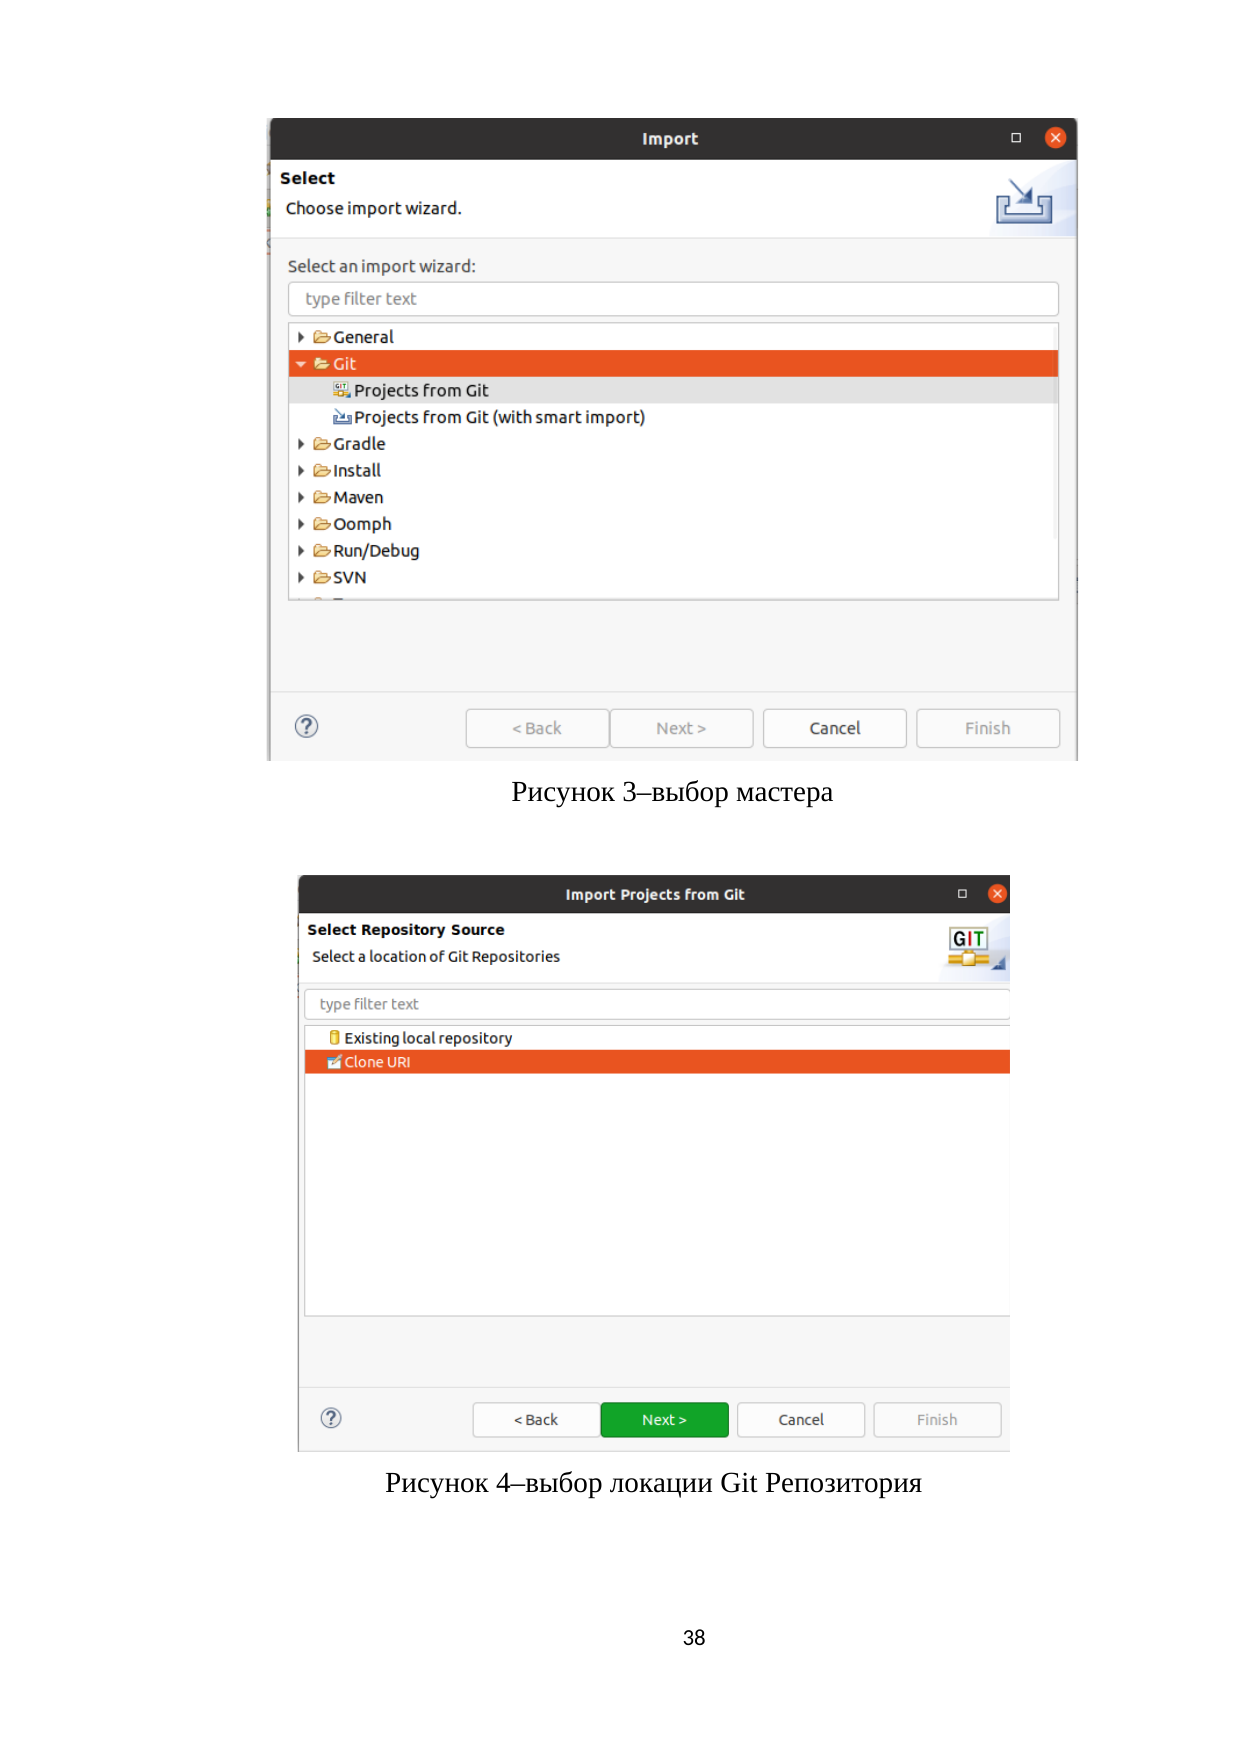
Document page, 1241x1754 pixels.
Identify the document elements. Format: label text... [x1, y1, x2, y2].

picture [297, 875, 1010, 1452]
text Рисунок 4–выбор локации Git Репозитория [156, 1465, 1152, 1499]
picture [266, 118, 1079, 761]
list Рисунок 3–выбор мастера [193, 774, 1152, 808]
